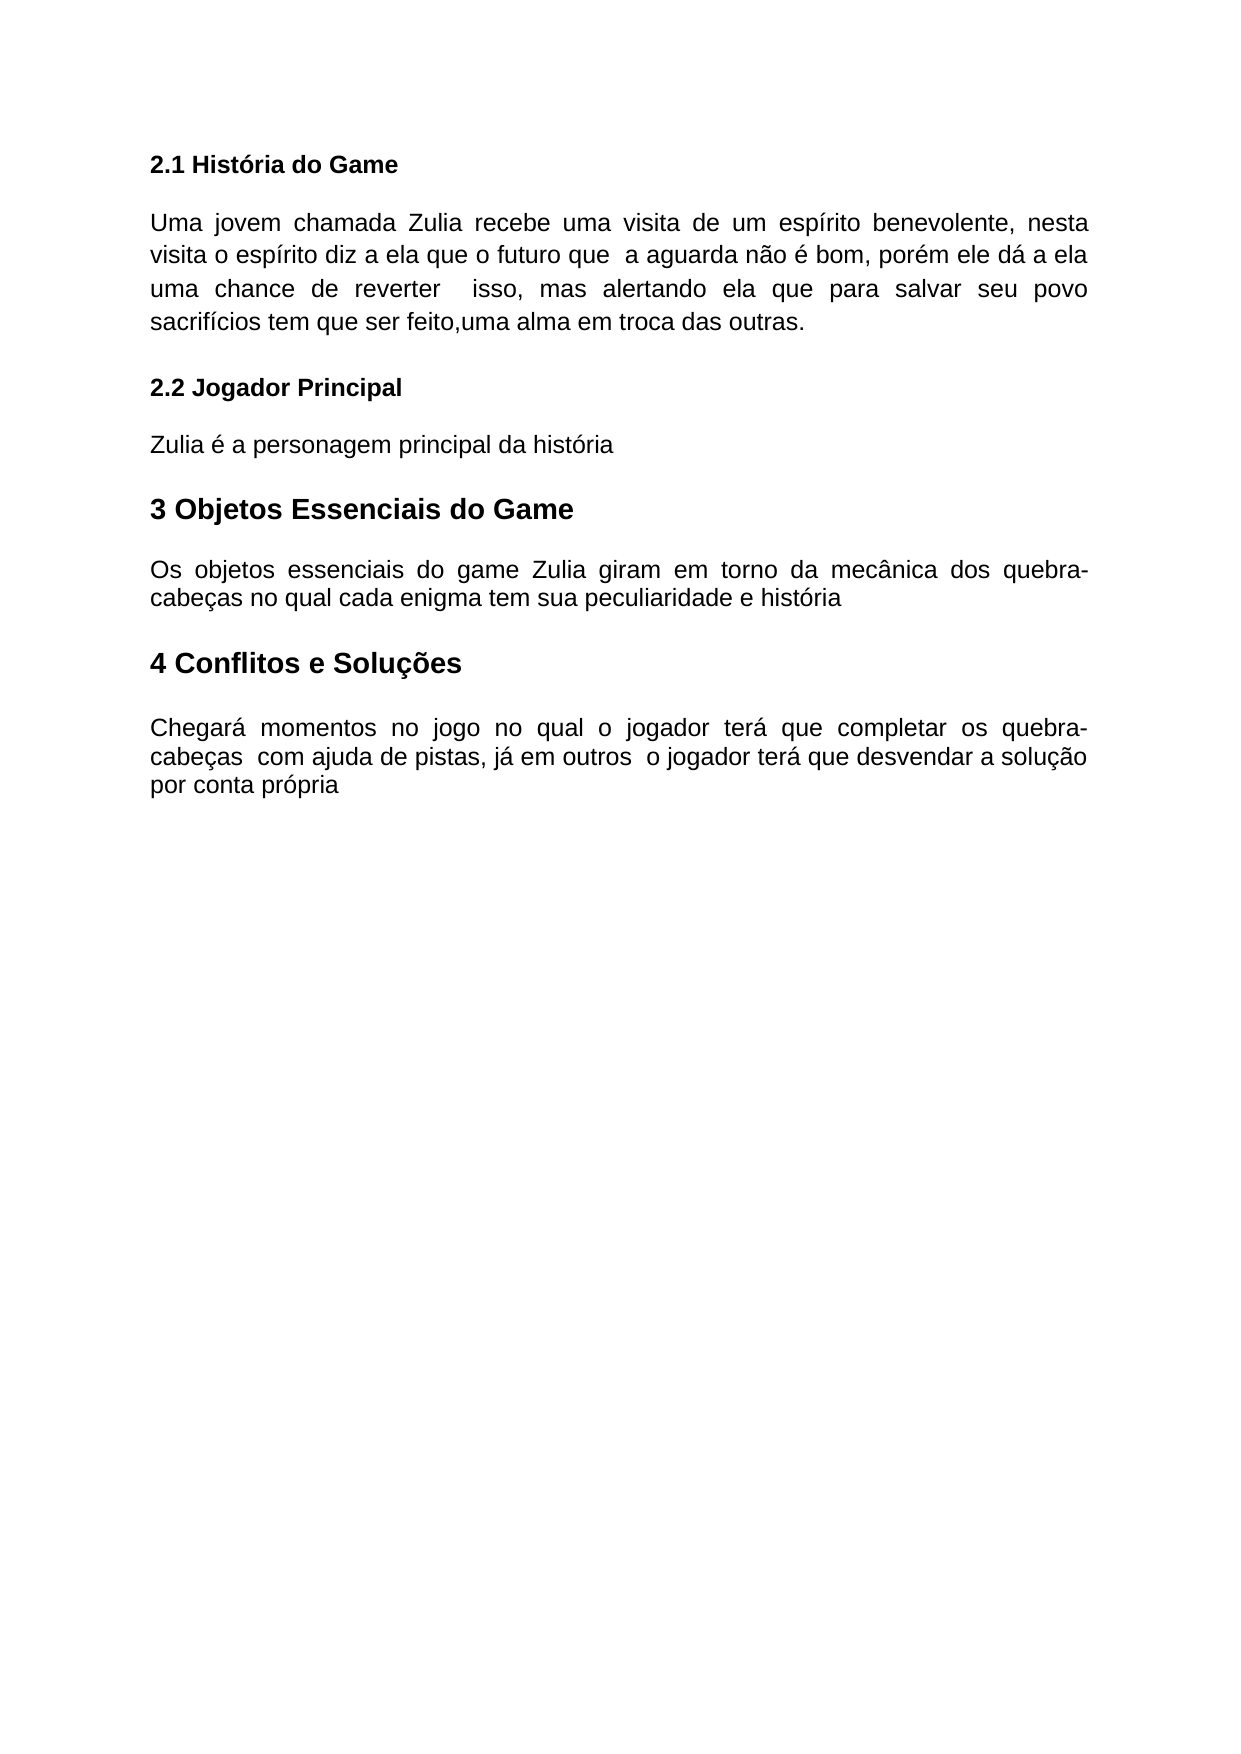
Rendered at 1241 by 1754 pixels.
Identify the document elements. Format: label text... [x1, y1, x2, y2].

text 4 Conflitos e Soluções [150, 646, 1090, 679]
text Os objetos essenciais do game Zulia giram em torno da mecânica dos quebra-cabeças no qual cada enigma tem sua peculiaridade e história [150, 555, 1090, 612]
text Chegará momentos no jogo no qual o jogador terá que completar os quebra-cabeças com ajuda de pistas, já em outros o jogador terá que desvendar a solução por conta própria [150, 713, 1090, 799]
text Uma jovem chamada Zulia recebe uma visita de um espírito benevolente, nesta visita o espírito diz a ela que o futuro que a aguarda não é bom, porém ele dá a ela uma chance de reverter isso, mas alertando ela que para salvar seu povo sacrifícios tem que ser feito,uma alma em troca das outras. [150, 207, 1090, 335]
text Zulia é a personagem principal da história [150, 430, 1090, 459]
text 2.1 História do Game [150, 150, 1090, 179]
text 3 Objetos Essenciais do Game [150, 492, 1090, 526]
text 2.2 Jogador Principal [150, 373, 1090, 401]
